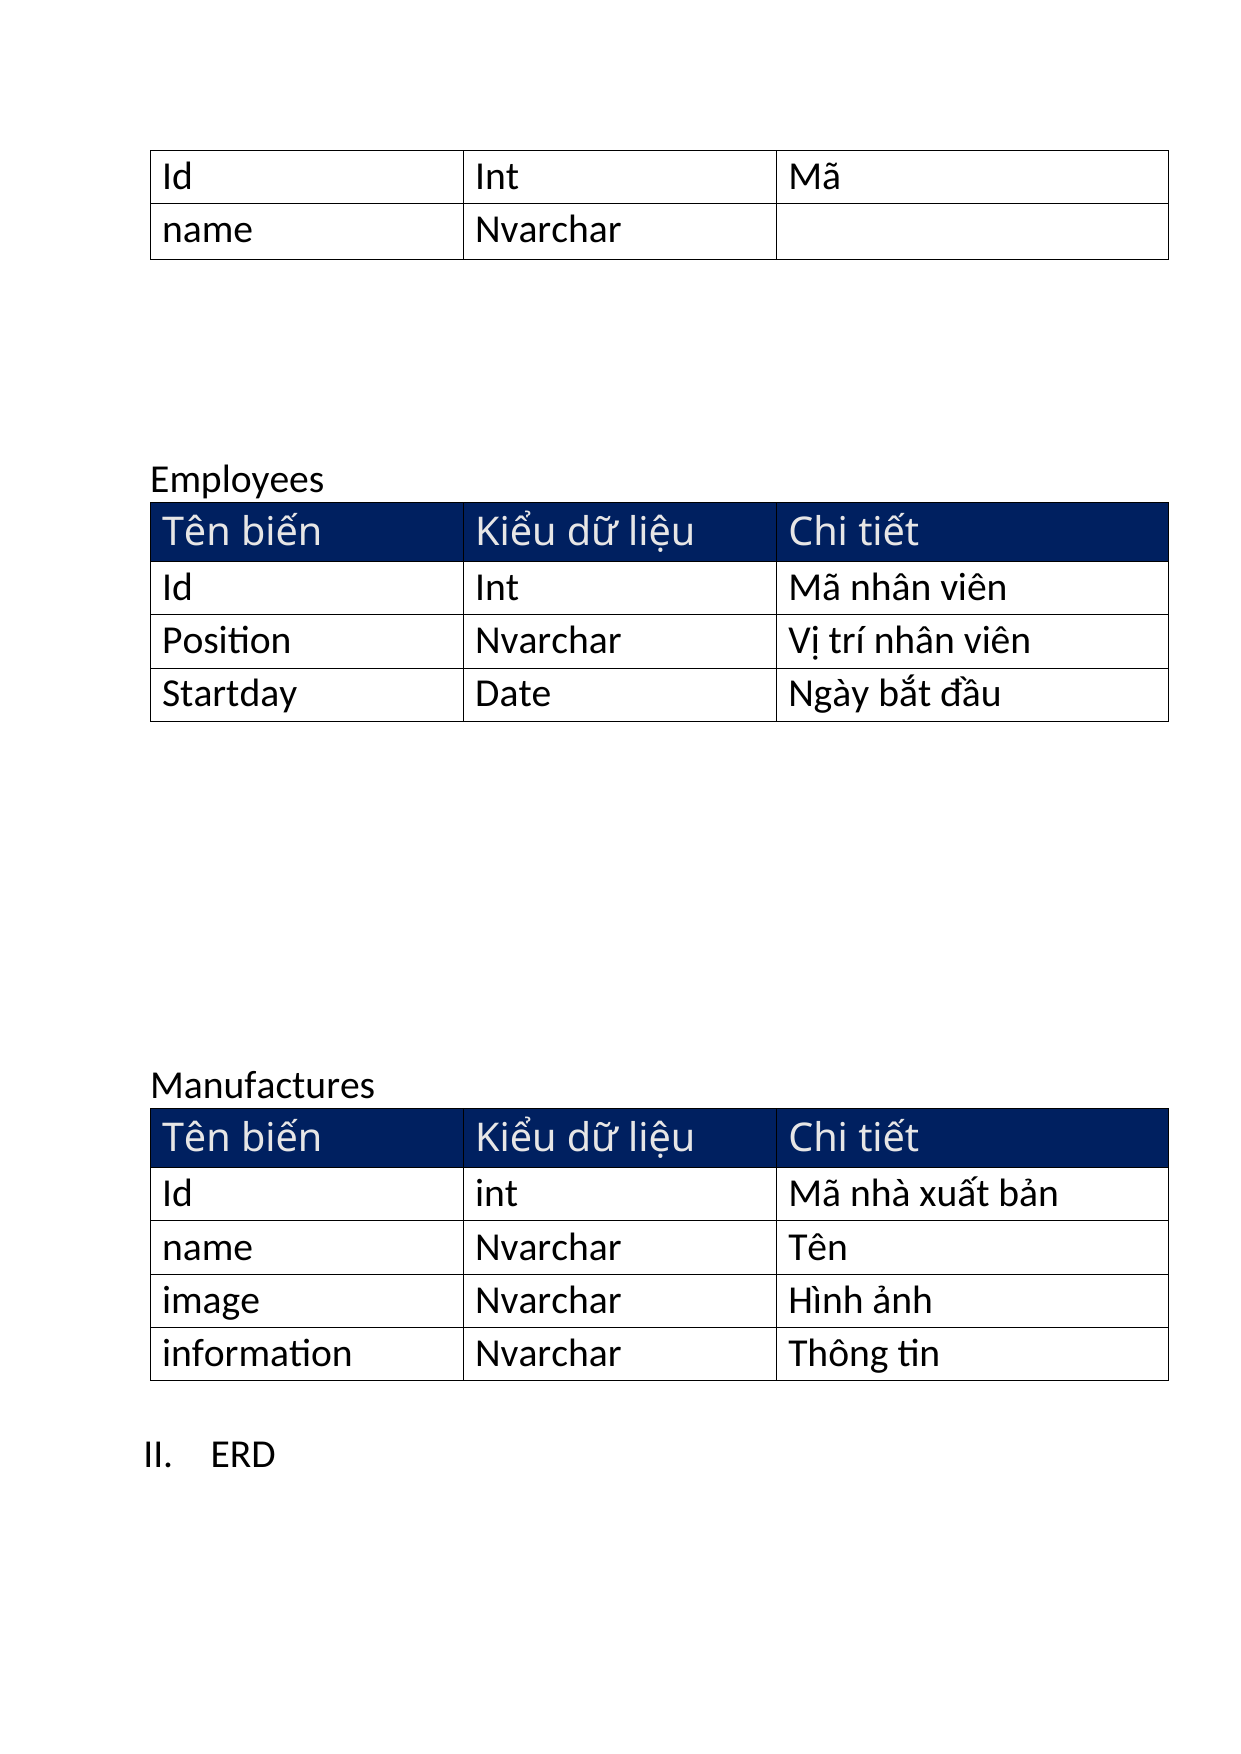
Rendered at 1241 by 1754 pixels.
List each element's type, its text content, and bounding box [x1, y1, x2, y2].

table_header Chi tiết [777, 503, 1168, 561]
table_cell information [151, 1328, 463, 1380]
table_cell Int [464, 151, 776, 203]
table_cell Mã nhân viên [777, 562, 1168, 614]
table_header Kiểu dữ liệu [464, 503, 776, 561]
table_cell Startday [151, 669, 463, 721]
table_cell Mã [777, 151, 1168, 203]
table_cell [777, 204, 1168, 259]
table_cell Vị trí nhân viên [777, 615, 1168, 667]
table_cell Position [151, 615, 463, 667]
table_cell name [151, 204, 463, 259]
table_cell Id [151, 151, 463, 203]
table_cell Int [464, 562, 776, 614]
table_cell int [464, 1168, 776, 1220]
table_header Tên biến [151, 503, 463, 561]
table_cell Tên [777, 1221, 1168, 1274]
table_cell Nvarchar [464, 1328, 776, 1380]
table_header Kiểu dữ liệu [464, 1109, 776, 1167]
table_cell Ngày bắt đầu [777, 669, 1168, 721]
table_cell Id [151, 1168, 463, 1220]
table_cell Mã nhà xuất bản [777, 1168, 1168, 1220]
table_cell Nvarchar [464, 204, 776, 259]
table_cell image [151, 1275, 463, 1327]
table_cell Hình ảnh [777, 1275, 1168, 1327]
table_cell Nvarchar [464, 1275, 776, 1327]
text Manufactures [150, 1060, 1090, 1108]
text Employees [150, 454, 1090, 502]
table_cell Nvarchar [464, 1221, 776, 1274]
table_header Chi tiết [777, 1109, 1168, 1167]
list ERD [173, 1429, 1090, 1478]
table_cell Thông tin [777, 1328, 1168, 1380]
table_cell Id [151, 562, 463, 614]
table_cell Nvarchar [464, 615, 776, 667]
table_cell Date [464, 669, 776, 721]
table_header Tên biến [151, 1109, 463, 1167]
table_cell name [151, 1221, 463, 1274]
